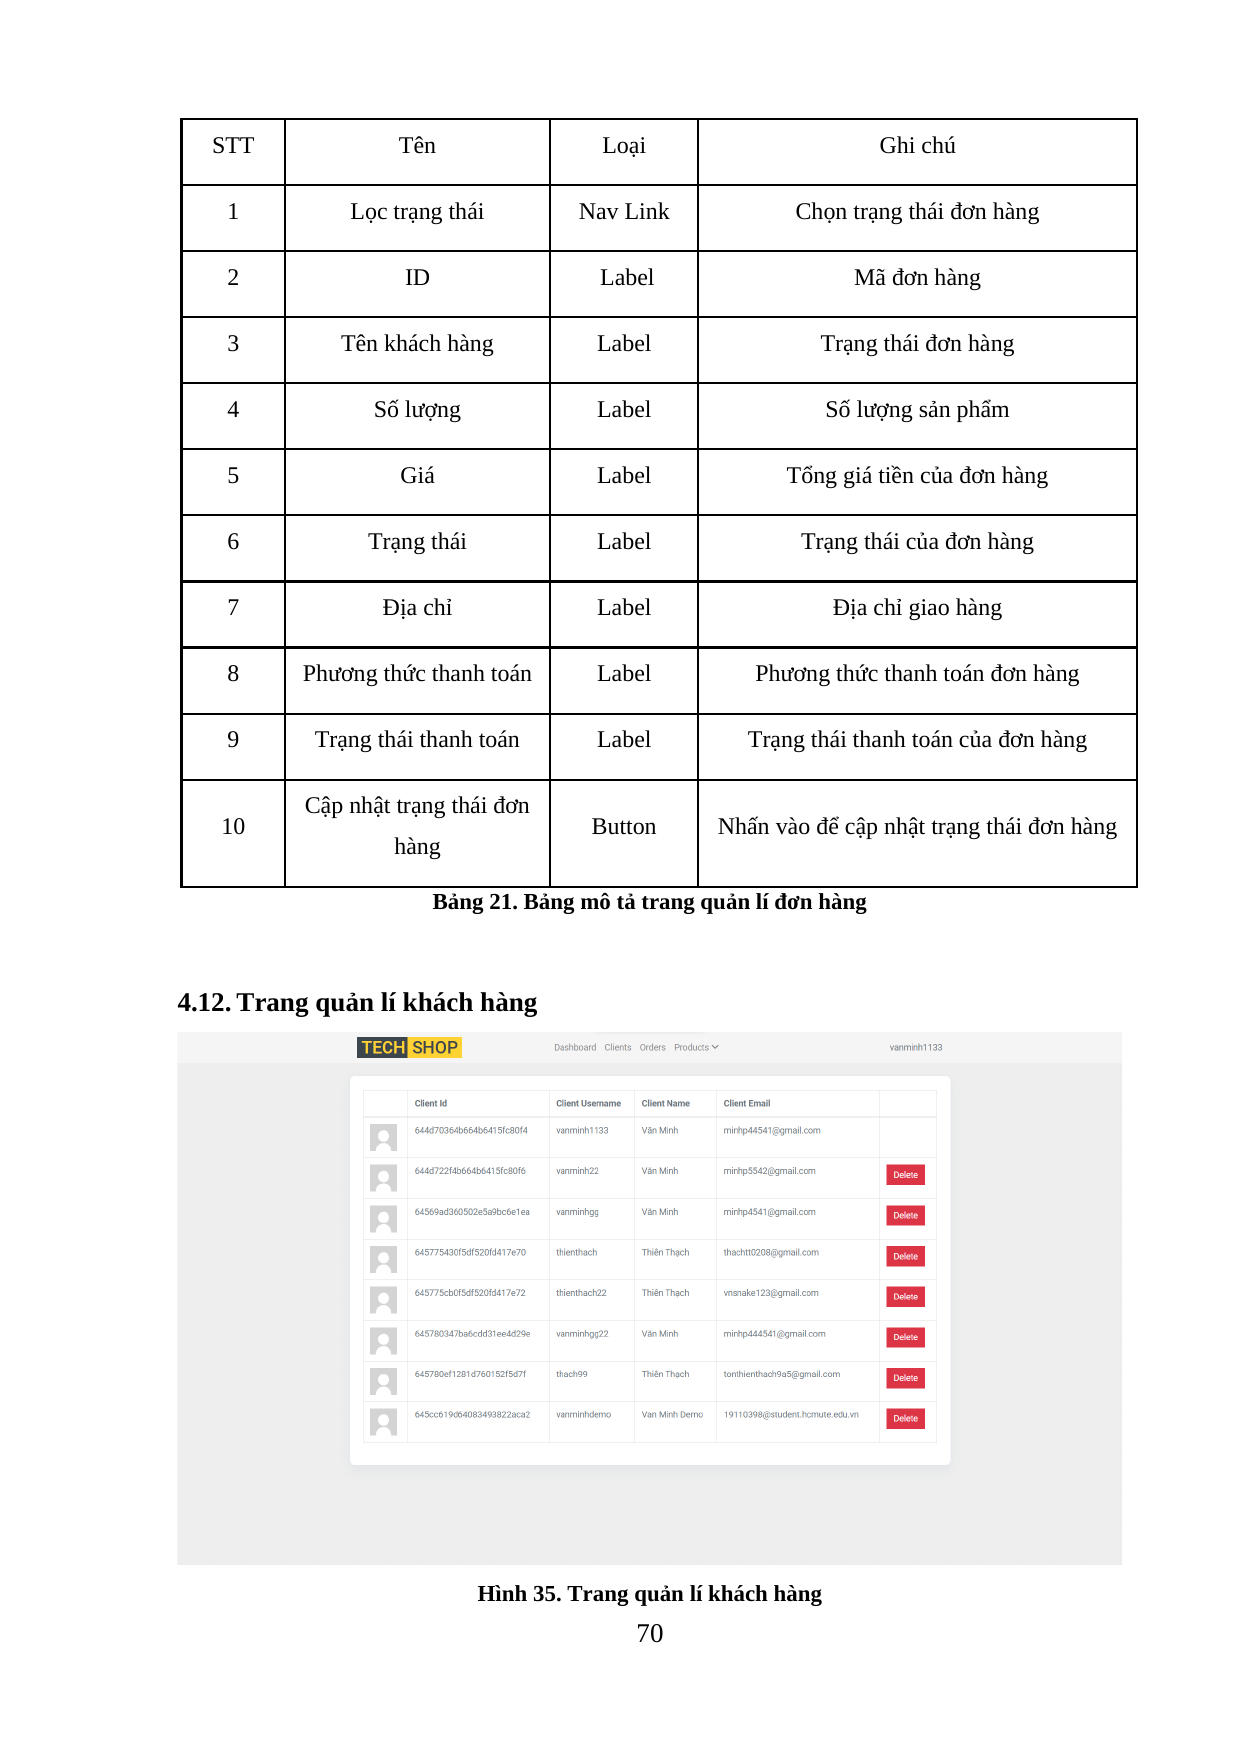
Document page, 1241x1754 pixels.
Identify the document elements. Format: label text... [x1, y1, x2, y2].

table_cell Trạng thái thanh toán [286, 715, 549, 778]
table_cell Trạng thái [286, 516, 549, 580]
subtitle Trang quản lí khách hàng [177, 986, 1122, 1017]
table_cell Cập nhật trạng thái đơn hàng [286, 781, 549, 886]
table_cell Nhấn vào để cập nhật trạng thái đơn hàng [699, 781, 1136, 886]
table_cell 3 [183, 318, 284, 382]
table_cell Địa chỉ [286, 583, 549, 646]
picture [177, 1032, 1123, 1565]
table_cell Số lượng sản phẩm [699, 384, 1136, 448]
table_header Tên [286, 120, 549, 184]
table_cell Phương thức thanh toán [286, 649, 549, 712]
table_cell Trạng thái đơn hàng [699, 318, 1136, 382]
table_cell Label [551, 516, 697, 580]
table_cell 10 [183, 781, 284, 886]
table_cell Tên khách hàng [286, 318, 549, 382]
table_cell Số lượng [286, 384, 549, 448]
table_cell Button [551, 781, 697, 886]
table_cell ID [286, 252, 549, 316]
table_cell Giá [286, 450, 549, 514]
table_cell 7 [183, 583, 284, 646]
table_header STT [183, 120, 284, 184]
table_cell Label [551, 384, 697, 448]
table_cell Chọn trạng thái đơn hàng [699, 186, 1136, 250]
table_cell Lọc trạng thái [286, 186, 549, 250]
table_cell Label [551, 450, 697, 514]
table_cell 6 [183, 516, 284, 580]
table_cell Trạng thái của đơn hàng [699, 516, 1136, 580]
table_cell Label [551, 252, 697, 316]
table_cell Label [551, 583, 697, 646]
table_header Loại [551, 120, 697, 184]
table_cell Trạng thái thanh toán của đơn hàng [699, 715, 1136, 778]
table_cell 2 [183, 252, 284, 316]
table_cell 8 [183, 649, 284, 712]
table_cell Label [551, 318, 697, 382]
text Bảng 21. Bảng mô tả trang quản lí đơn hàng [177, 888, 1122, 914]
table_cell Mã đơn hàng [699, 252, 1136, 316]
table_cell Label [551, 649, 697, 712]
table_cell Địa chỉ giao hàng [699, 583, 1136, 646]
table_cell Phương thức thanh toán đơn hàng [699, 649, 1136, 712]
table_cell Label [551, 715, 697, 778]
table_cell 9 [183, 715, 284, 778]
table_cell Tổng giá tiền của đơn hàng [699, 450, 1136, 514]
table_cell 5 [183, 450, 284, 514]
table_header Ghi chú [699, 120, 1136, 184]
table_cell 4 [183, 384, 284, 448]
table_cell Nav Link [551, 186, 697, 250]
table_cell 1 [183, 186, 284, 250]
text Hình 35. Trang quản lí khách hàng [177, 1580, 1122, 1606]
